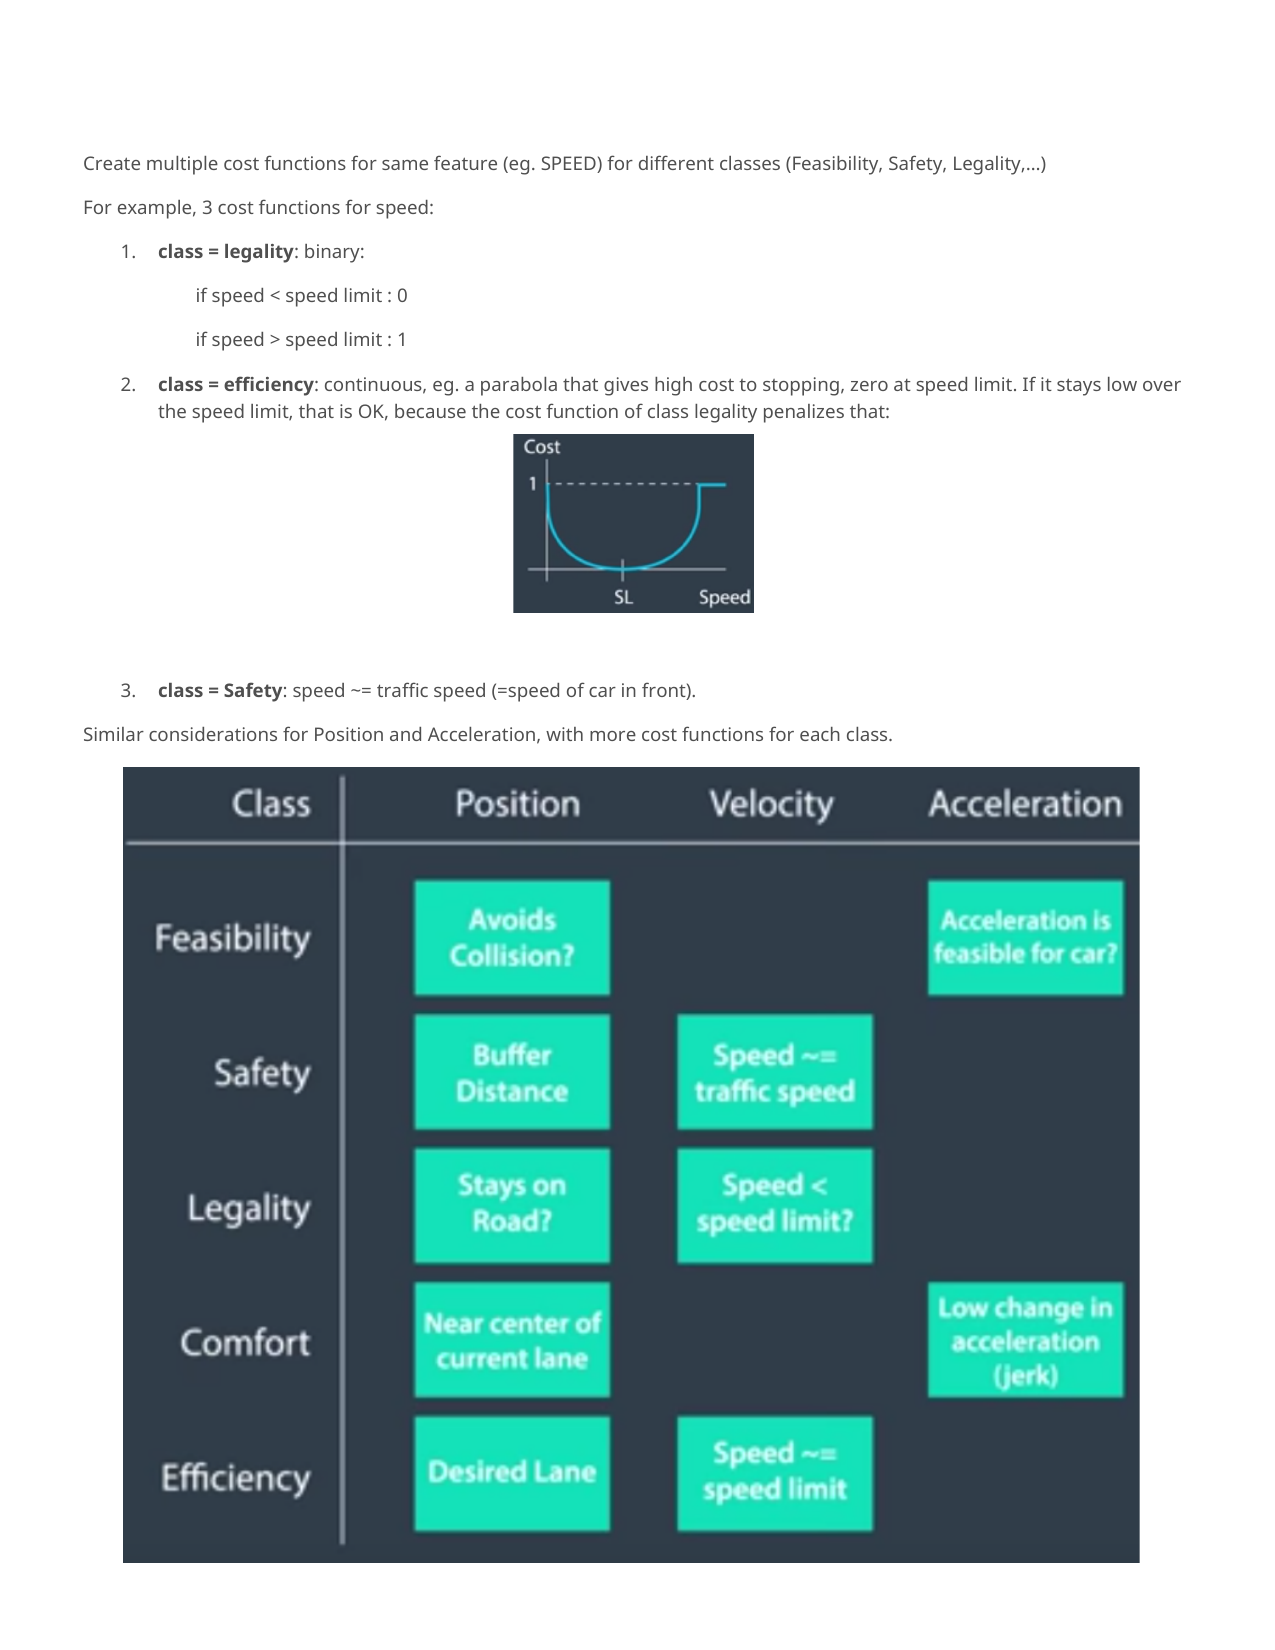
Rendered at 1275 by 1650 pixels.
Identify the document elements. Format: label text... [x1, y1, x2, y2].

list class = legality: binary: [120, 238, 1208, 264]
list if speed > speed limit : 1 [195, 327, 1208, 352]
picture [123, 767, 1140, 1563]
text For example, 3 cost functions for speed: [83, 194, 1208, 220]
picture [513, 434, 754, 613]
list class = efficiency: continuous, eg. a parabola that gives high cost to stopping, zero at speed limit. If it stays low over the speed limit, that is OK, because the cost function of class legality penalizes that: [120, 371, 1208, 424]
text Create multiple cost functions for same feature (eg. SPEED) for different classes (Feasibility, Safety, Legality,…) [83, 150, 1208, 176]
text Similar considerations for Position and Acceleration, with more cost functions for each class. [83, 721, 1208, 747]
list if speed < speed limit : 0 [195, 282, 1208, 308]
list class = Safety: speed ~= traffic speed (=speed of car in front). [120, 677, 1208, 702]
